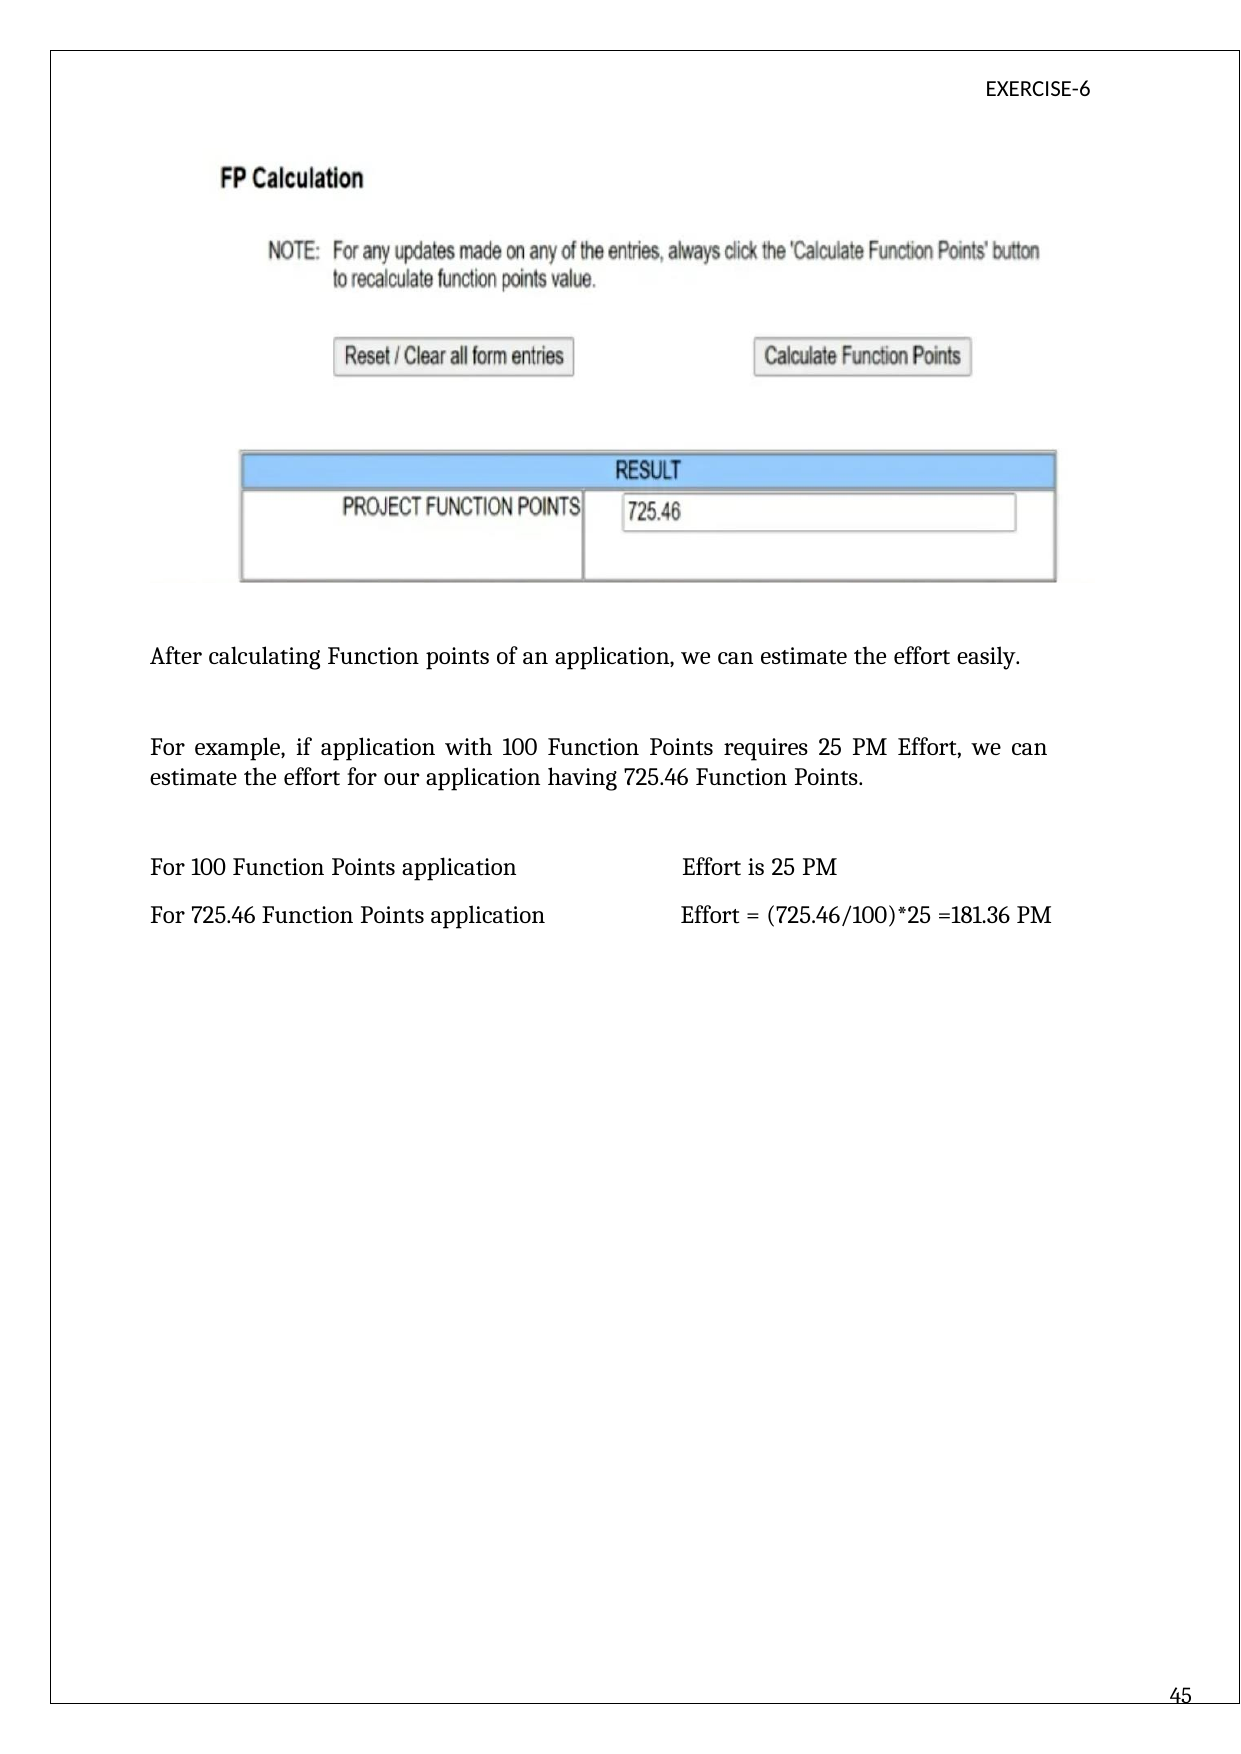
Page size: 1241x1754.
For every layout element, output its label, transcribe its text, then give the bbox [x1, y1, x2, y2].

text For 100 Function Points application Effort is 25 PM [150, 853, 1239, 882]
text After calculating Function points of an application, we can estimate the effort easily. [150, 642, 1239, 671]
picture [150, 148, 1096, 583]
text For 725.46 Function Points application Effort = (725.46/100)*25 =181.36 PM [150, 901, 1239, 929]
text For example, if application with 100 Function Points requires 25 PM Effort, we can estimate the effort for our application having 725.46 Function Points. [150, 733, 1106, 792]
